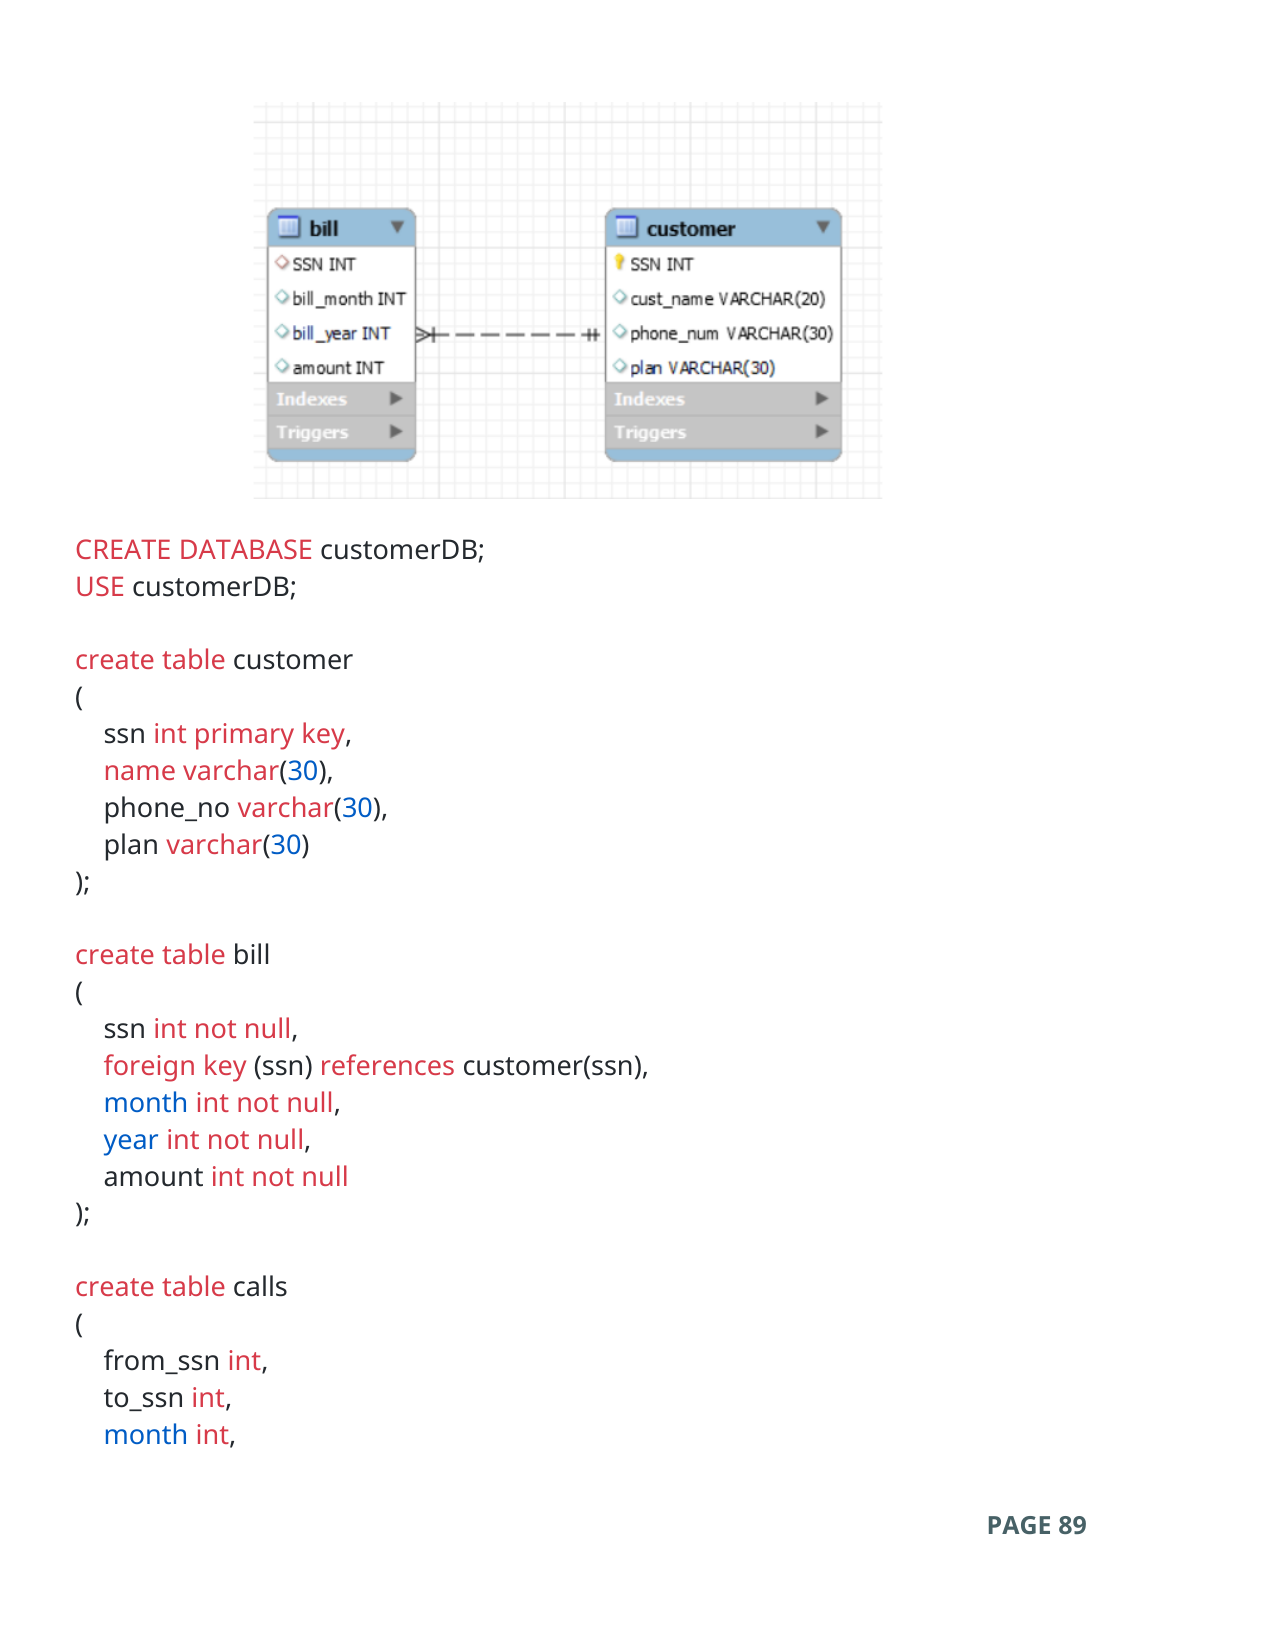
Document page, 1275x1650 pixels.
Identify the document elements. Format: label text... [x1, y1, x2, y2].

text month int not null, [75, 1083, 1200, 1120]
text foreign key (ssn) references customer(ssn), [75, 1046, 1200, 1083]
text amount int not null [75, 1157, 1200, 1194]
text ); [75, 1194, 1200, 1231]
text ssn int not null, [75, 1009, 1200, 1046]
text ssn int primary key, [75, 714, 1200, 751]
text CREATE DATABASE customerDB; [75, 530, 1200, 567]
text name varchar(30), [75, 751, 1200, 788]
text create table customer [75, 641, 1200, 678]
text year int not null, [75, 1120, 1200, 1157]
text create table calls [75, 1268, 1200, 1304]
text plan varchar(30) [75, 825, 1200, 862]
text phone_no varchar(30), [75, 788, 1200, 825]
text to_ssn int, [75, 1378, 1200, 1415]
text USE customerDB; [75, 567, 1200, 604]
text from_ssn int, [75, 1341, 1200, 1378]
text create table bill [75, 936, 1200, 973]
text ( [75, 1304, 1200, 1341]
text ); [75, 862, 1200, 899]
text month int, [75, 1415, 1200, 1452]
text ( [75, 678, 1200, 714]
text ( [75, 973, 1200, 1009]
